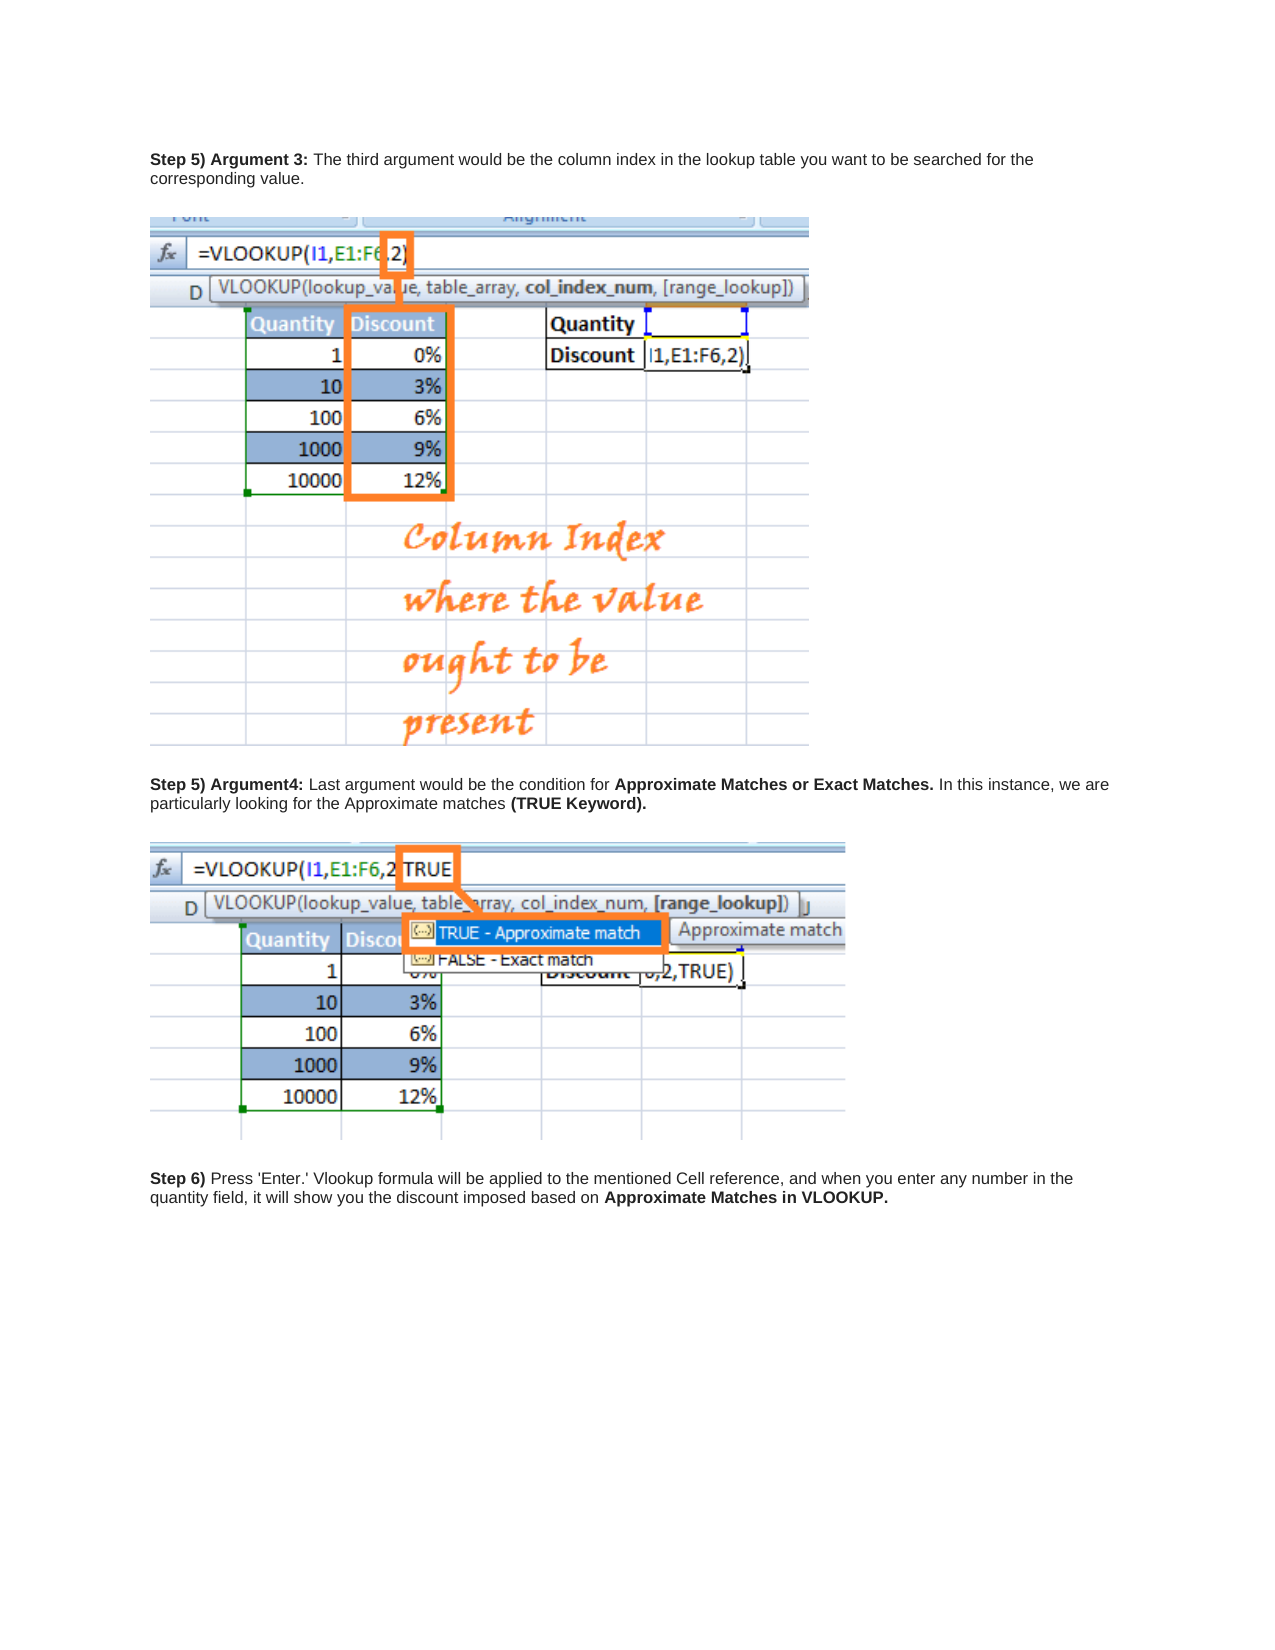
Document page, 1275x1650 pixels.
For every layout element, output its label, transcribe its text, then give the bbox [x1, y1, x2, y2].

text Step 5) Argument4: Last argument would be the condition for Approximate Matches or Exact Matches. In this instance, we are particularly looking for the Approximate matches (TRUE Keyword). [150, 775, 1125, 813]
picture [150, 842, 846, 1140]
text Step 5) Argument 3: The third argument would be the column index in the lookup table you want to be searched for the corresponding value. [305, 150, 1125, 188]
picture [150, 217, 809, 746]
